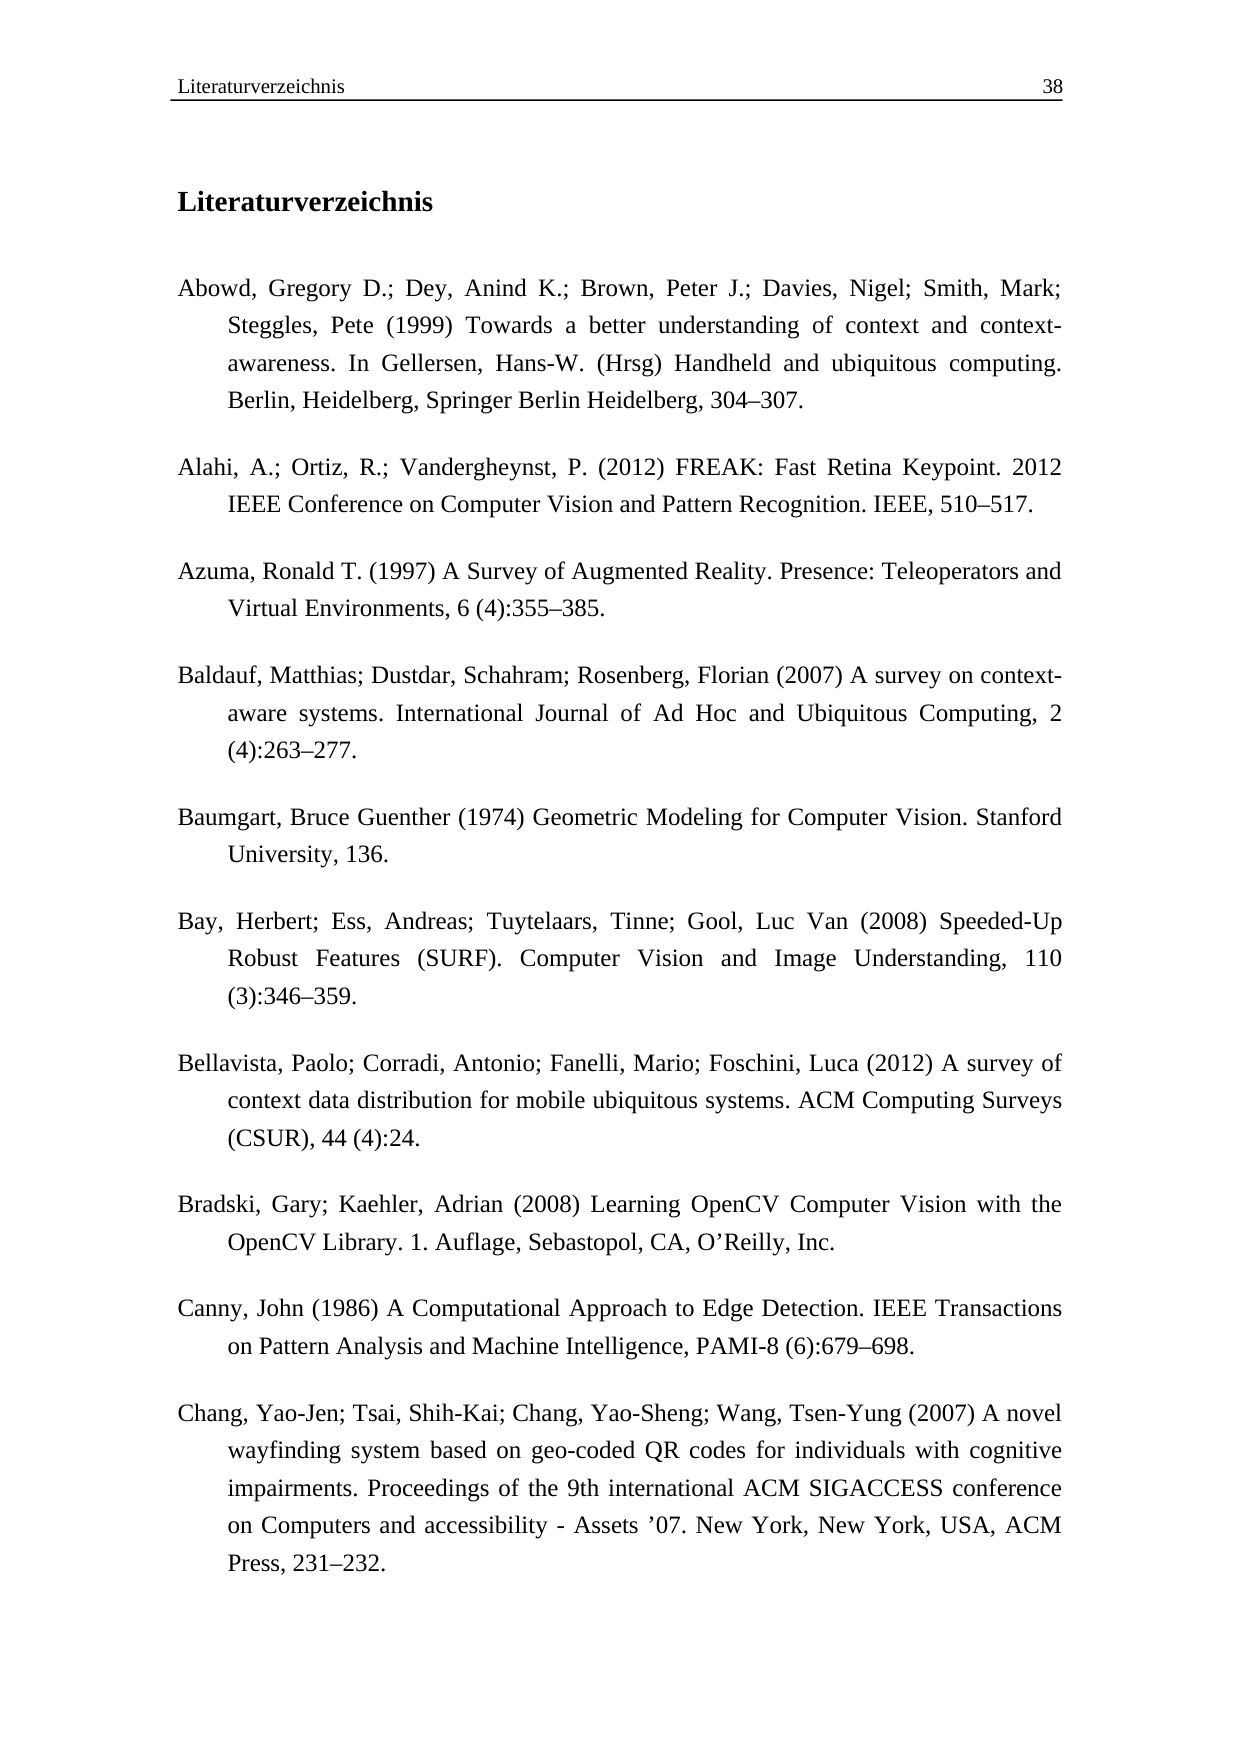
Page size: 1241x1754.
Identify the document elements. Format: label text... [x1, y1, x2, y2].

text Alahi, A.; Ortiz, R.; Vandergheynst, P. (2012) FREAK: Fast Retina Keypoint. 2012 IEEE Conference on Computer Vision and Pattern Recognition. IEEE, 510–517. [177, 443, 1063, 518]
text Baumgart, Bruce Guenther (1974) Geometric Modeling for Computer Vision. Stanford University, 136. [177, 793, 1063, 868]
text Abowd, Gregory D.; Dey, Anind K.; Brown, Peter J.; Davies, Nigel; Smith, Mark; Steggles, Pete (1999) Towards a better understanding of context and context-awareness. In Gellersen, Hans-W. (Hrsg) Handheld and ubiquitous computing. Berlin, Heidelberg, Springer Berlin Heidelberg, 304–307. [177, 264, 1063, 414]
text Azuma, Ronald T. (1997) A Survey of Augmented Reality. Presence: Teleoperators and Virtual Environments, 6 (4):355–385. [177, 547, 1063, 622]
text Chang, Yao-Jen; Tsai, Shih-Kai; Chang, Yao-Sheng; Wang, Tsen-Yung (2007) A novel wayfinding system based on geo-coded QR codes for individuals with cognitive impairments. Proceedings of the 9th international ACM SIGACCESS conference on Computers and accessibility - Assets ’07. New York, New York, USA, ACM Press, 231–232. [177, 1389, 1063, 1576]
subtitle Literaturverzeichnis [177, 184, 1063, 218]
text Bay, Herbert; Ess, Andreas; Tuytelaars, Tinne; Gool, Luc Van (2008) Speeded-Up Robust Features (SURF). Computer Vision and Image Understanding, 110 (3):346–359. [177, 897, 1063, 1010]
text Bradski, Gary; Kaehler, Adrian (2008) Learning OpenCV Computer Vision with the OpenCV Library. 1. Auflage, Sebastopol, CA, O’Reilly, Inc. [177, 1181, 1063, 1256]
text Bellavista, Paolo; Corradi, Antonio; Fanelli, Mario; Foschini, Luca (2012) A survey of context data distribution for mobile ubiquitous systems. ACM Computing Surveys (CSUR), 44 (4):24. [177, 1039, 1063, 1151]
text Canny, John (1986) A Computational Approach to Edge Detection. IEEE Transactions on Pattern Analysis and Machine Intelligence, PAMI-8 (6):679–698. [177, 1285, 1063, 1360]
text Baldauf, Matthias; Dustdar, Schahram; Rosenberg, Florian (2007) A survey on context-aware systems. International Journal of Ad Hoc and Ubiquitous Computing, 2 (4):263–277. [177, 651, 1063, 764]
